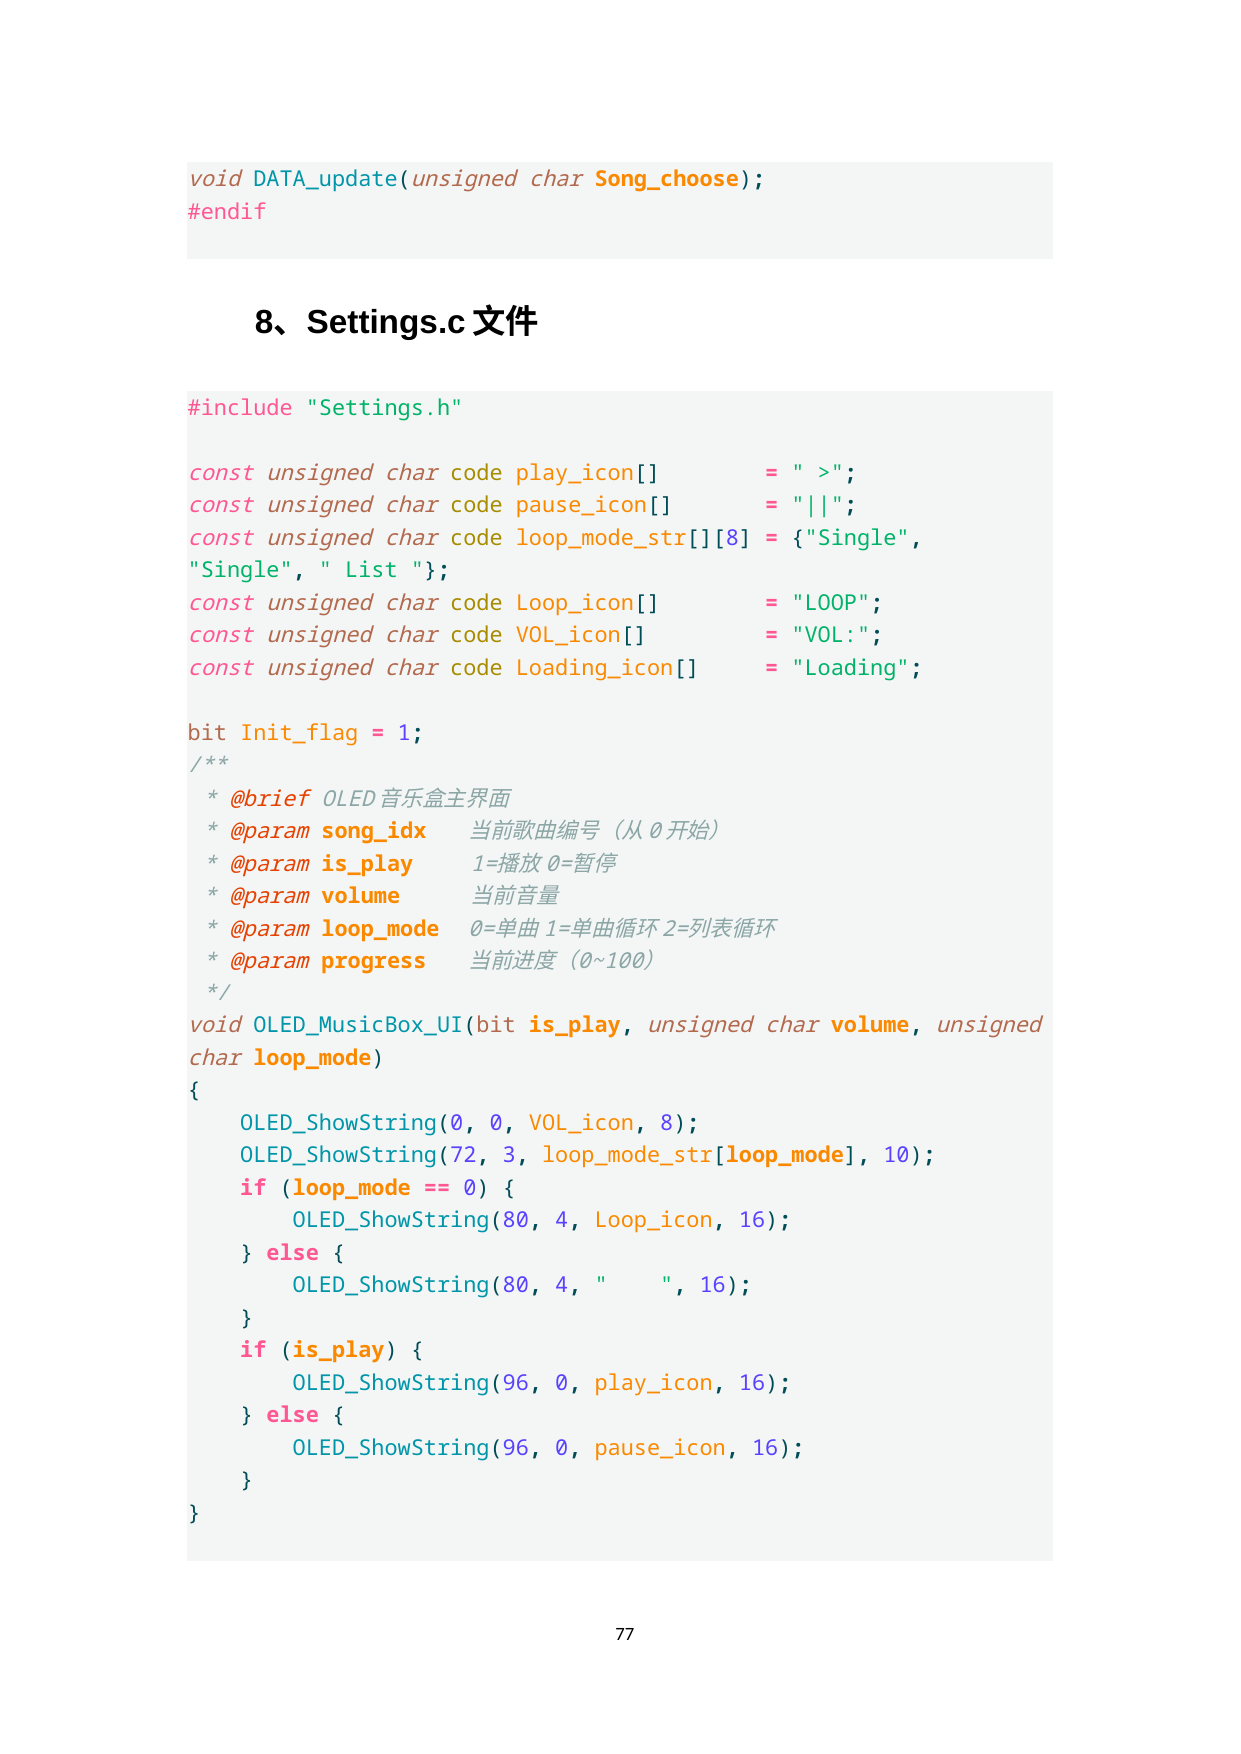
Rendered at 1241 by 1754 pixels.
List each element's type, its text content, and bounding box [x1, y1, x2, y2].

text void DATA_update(unsigned char Song_choose); [187, 162, 1053, 194]
subtitle 8、Settings.c文件 [254, 287, 1053, 352]
text const unsigned char code Loading_icon[] = "Loading"; [187, 651, 1053, 683]
text * @param song_idx 当前歌曲编号（从0开始） [187, 813, 1053, 846]
text if (loop_mode == 0) { [187, 1171, 1053, 1203]
text OLED_ShowString(80, 4, Loop_icon, 16); [187, 1203, 1053, 1236]
text } [187, 1463, 1053, 1496]
text } [187, 1301, 1053, 1333]
text /** [187, 748, 1053, 781]
text OLED_ShowString(80, 4, " ", 16); [187, 1268, 1053, 1301]
text const unsigned char code VOL_icon[] = "VOL:"; [187, 618, 1053, 651]
text const unsigned char code play_icon[] = " >"; [187, 456, 1053, 488]
text if (is_play) { [187, 1333, 1053, 1366]
text { [187, 1073, 1053, 1106]
text const unsigned char code Loop_icon[] = "LOOP"; [187, 586, 1053, 618]
text #endif [187, 194, 1053, 227]
text * @param volume 当前音量 [187, 878, 1053, 911]
text } else { [187, 1398, 1053, 1431]
text OLED_ShowString(0, 0, VOL_icon, 8); [187, 1106, 1053, 1138]
text */ [187, 976, 1053, 1008]
text OLED_ShowString(72, 3, loop_mode_str[loop_mode], 10); [187, 1138, 1053, 1171]
text * @param progress 当前进度（0~100） [187, 943, 1053, 976]
text * @param is_play 1=播放 0=暂停 [187, 846, 1053, 878]
text } else { [187, 1236, 1053, 1268]
text #include "Settings.h" [187, 391, 1053, 423]
text bit Init_flag = 1; [187, 716, 1053, 748]
text } [187, 1496, 1053, 1528]
text OLED_ShowString(96, 0, play_icon, 16); [187, 1366, 1053, 1398]
text const unsigned char code loop_mode_str[][8] = {"Single", "Single", " List "}; [187, 521, 1053, 586]
text const unsigned char code pause_icon[] = "||"; [187, 488, 1053, 521]
text * @brief OLED音乐盒主界面 [187, 781, 1053, 813]
text * @param loop_mode 0=单曲 1=单曲循环 2=列表循环 [187, 911, 1053, 943]
text void OLED_MusicBox_UI(bit is_play, unsigned char volume, unsigned char loop_mode) [187, 1008, 1053, 1073]
text OLED_ShowString(96, 0, pause_icon, 16); [187, 1431, 1053, 1463]
